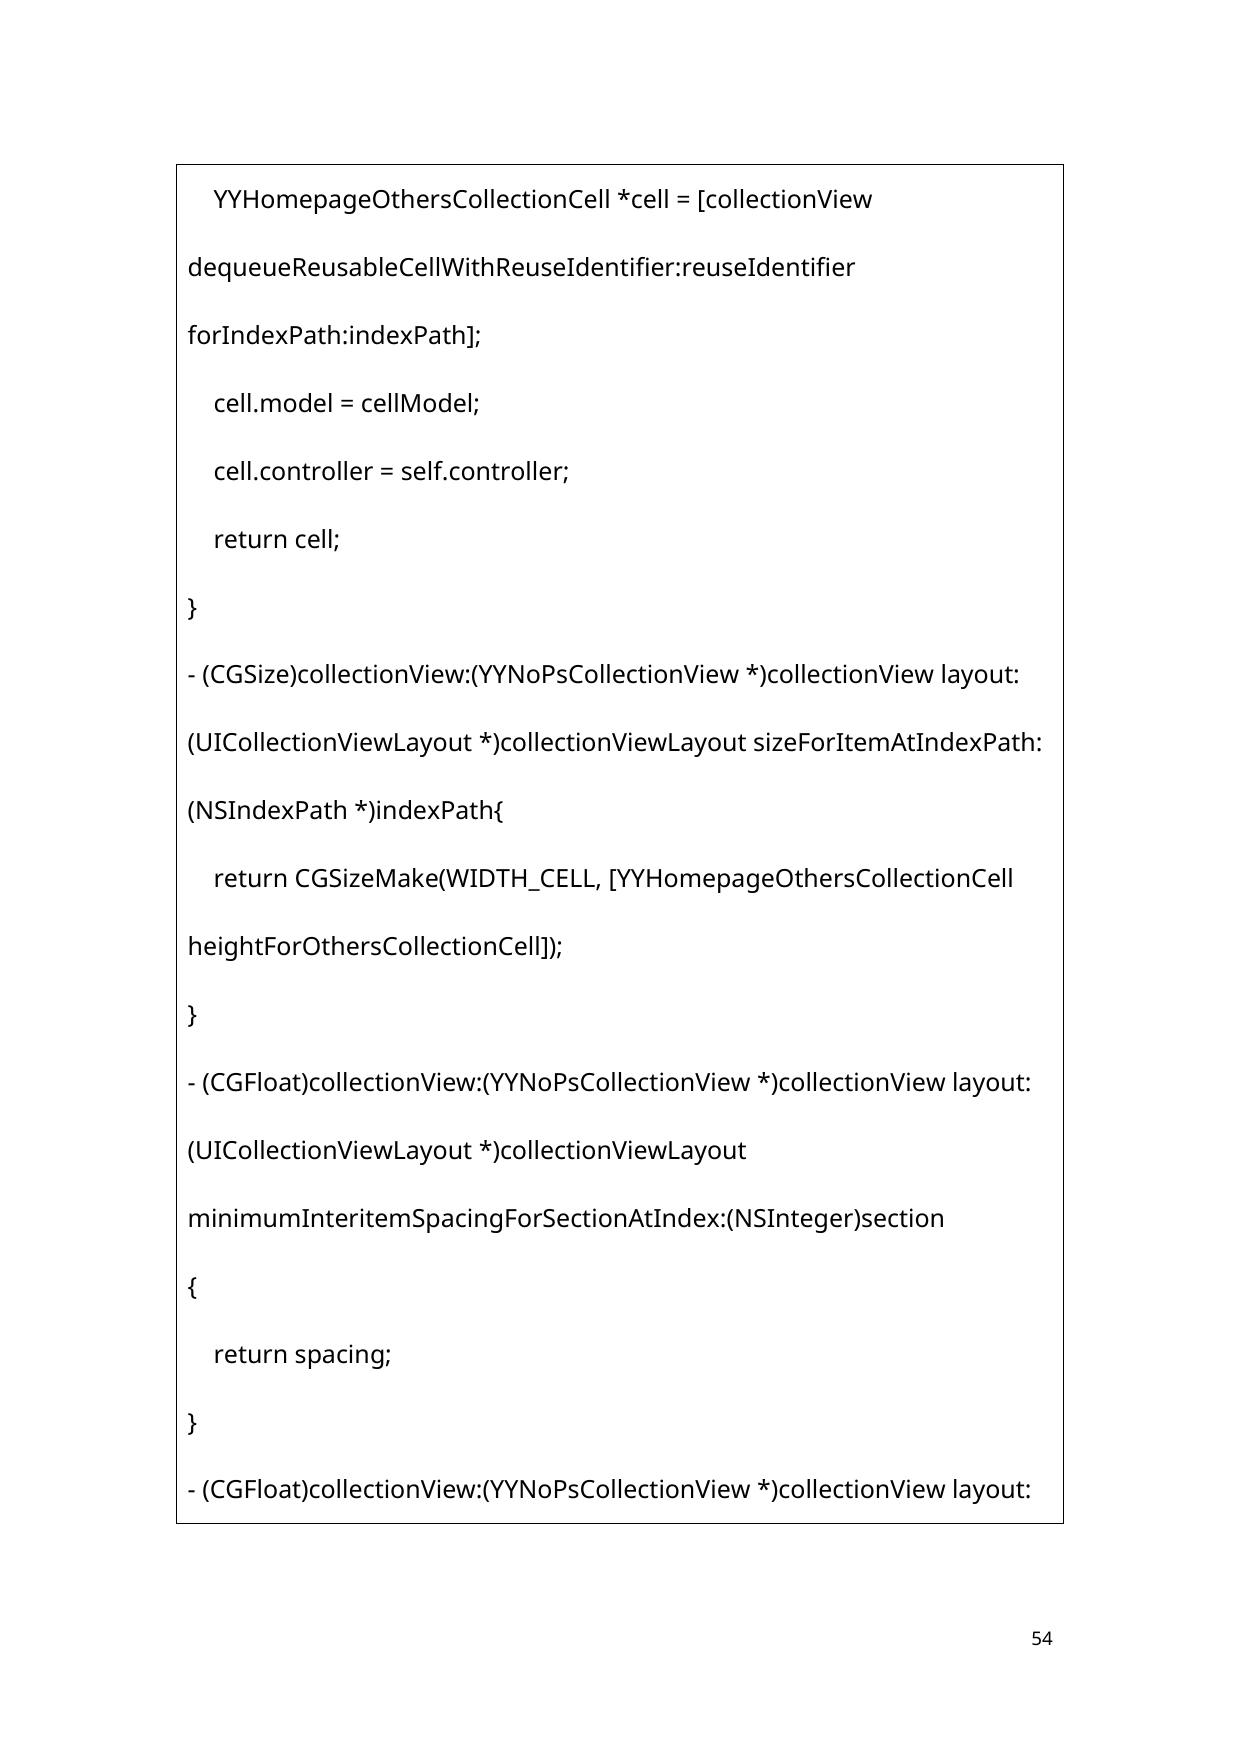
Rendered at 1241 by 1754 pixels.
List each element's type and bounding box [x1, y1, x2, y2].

table_cell [177, 165, 1063, 1523]
